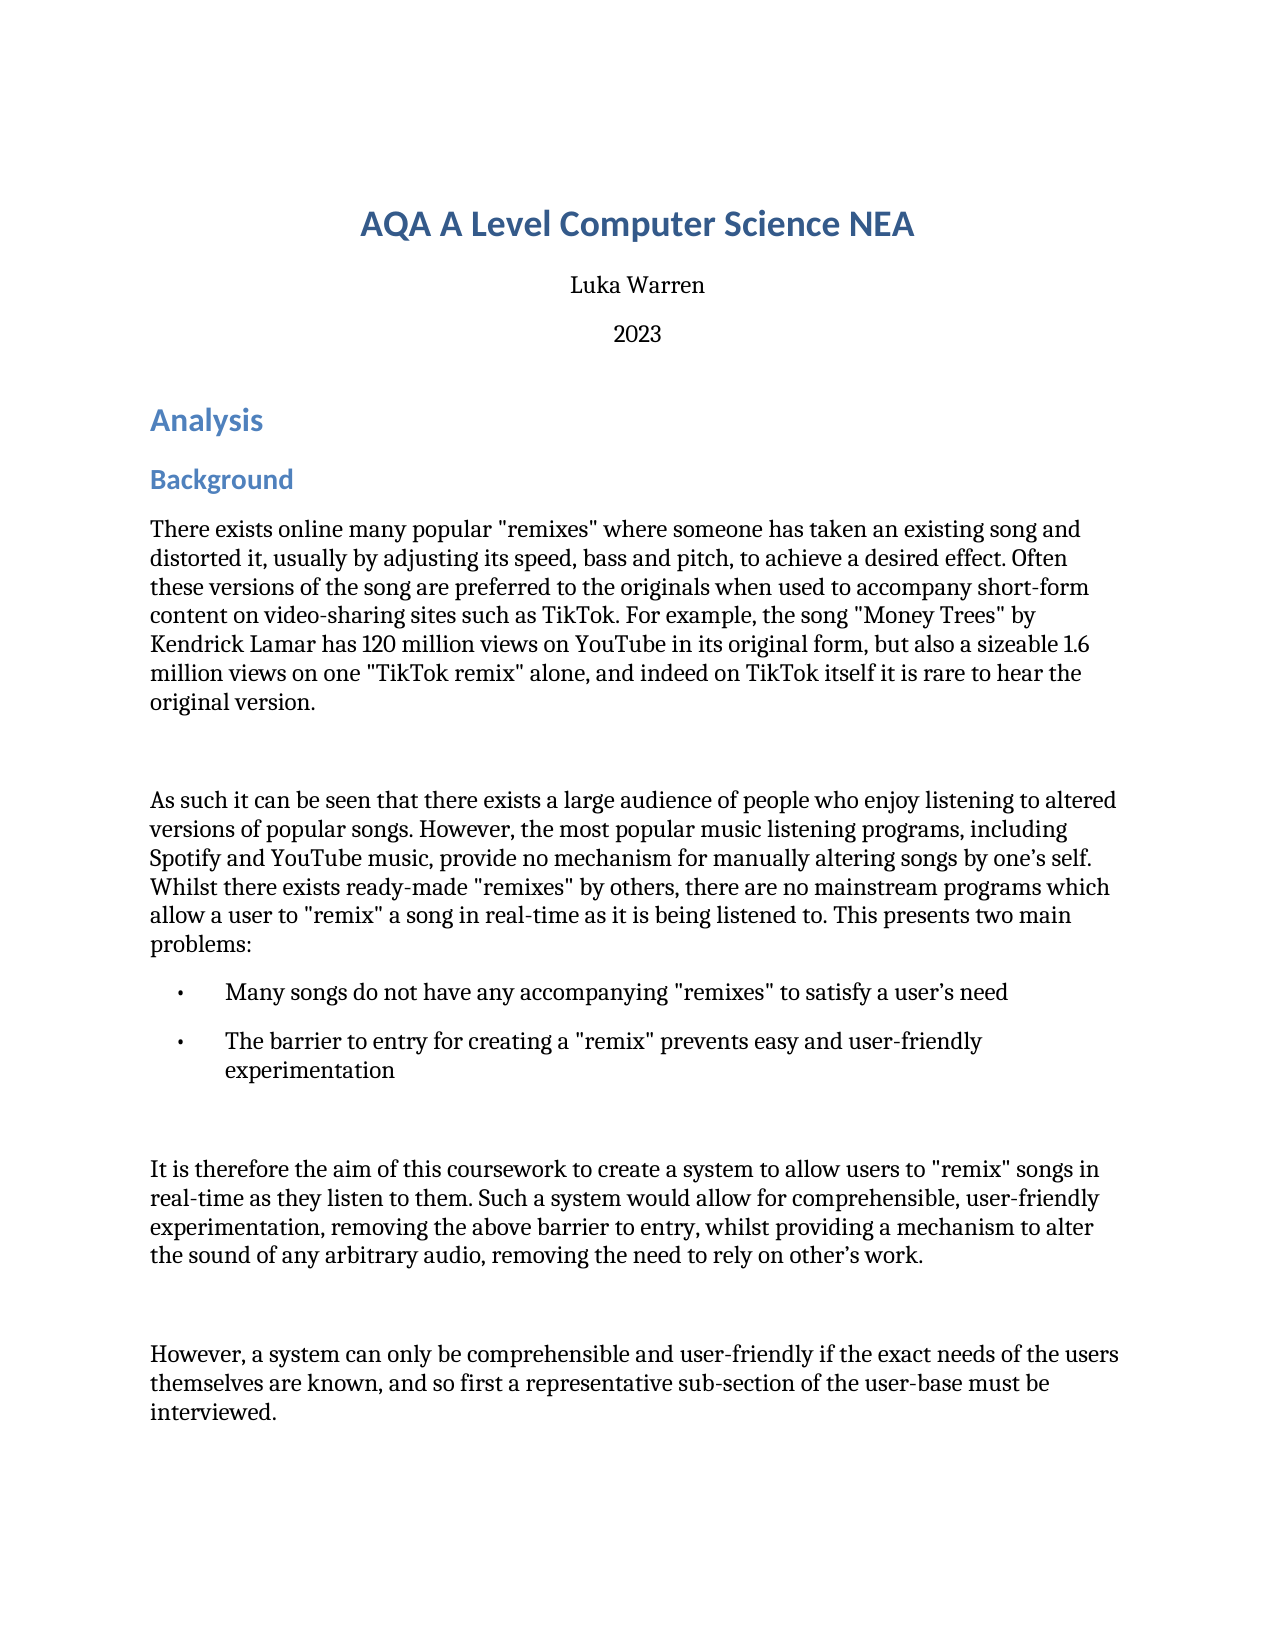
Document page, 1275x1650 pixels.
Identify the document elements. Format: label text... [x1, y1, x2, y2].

text As such it can be seen that there exists a large audience of people who enjoy listening to altered versions of popular songs. However, the most popular music listening programs, including Spotify and YouTube music, provide no mechanism for manually altering songs by one’s self. Whilst there exists ready-made "remixes" by others, there are no mainstream programs which allow a user to "remix" a song in real-time as it is being listened to. This presents two main problems: [150, 786, 1125, 959]
text 2023 [150, 320, 1125, 349]
text However, a system can only be comprehensible and user-friendly if the exact needs of the users themselves are known, and so first a representative sub-section of the user-base must be interviewed. [150, 1340, 1125, 1426]
list Many songs do not have any accompanying "remixes" to satisfy a user’s need [175, 978, 1125, 1006]
text It is therefore the aim of this coursework to create a system to allow users to "remix" songs in real-time as they listen to them. Such a system would allow for comprehensible, user-friendly experimentation, removing the above barrier to entry, whilst providing a mechanism to alter the sound of any arbitrary audio, removing the need to rely on other’s work. [150, 1155, 1125, 1270]
title AQA A Level Computer Science NEA [150, 200, 1125, 246]
text There exists online many popular "remixes" where someone has taken an existing song and distorted it, usually by adjusting its speed, bass and pitch, to achieve a desired effect. Often these versions of the song are preferred to the originals when used to accompany short-form content on video-sharing sites such as TikTok. For example, the song "Money Trees" by Kendrick Lamar has 120 million views on YouTube in its original form, but also a sizeable 1.6 million views on one "TikTok remix" alone, and indeed on TikTok itself it is rare to hear the original version. [150, 515, 1125, 716]
text Luka Warren [150, 271, 1125, 299]
subtitle Background [150, 461, 1125, 496]
list The barrier to entry for creating a "remix" prevents easy and user-friendly experimentation [175, 1027, 1125, 1085]
subtitle Analysis [150, 399, 1125, 440]
